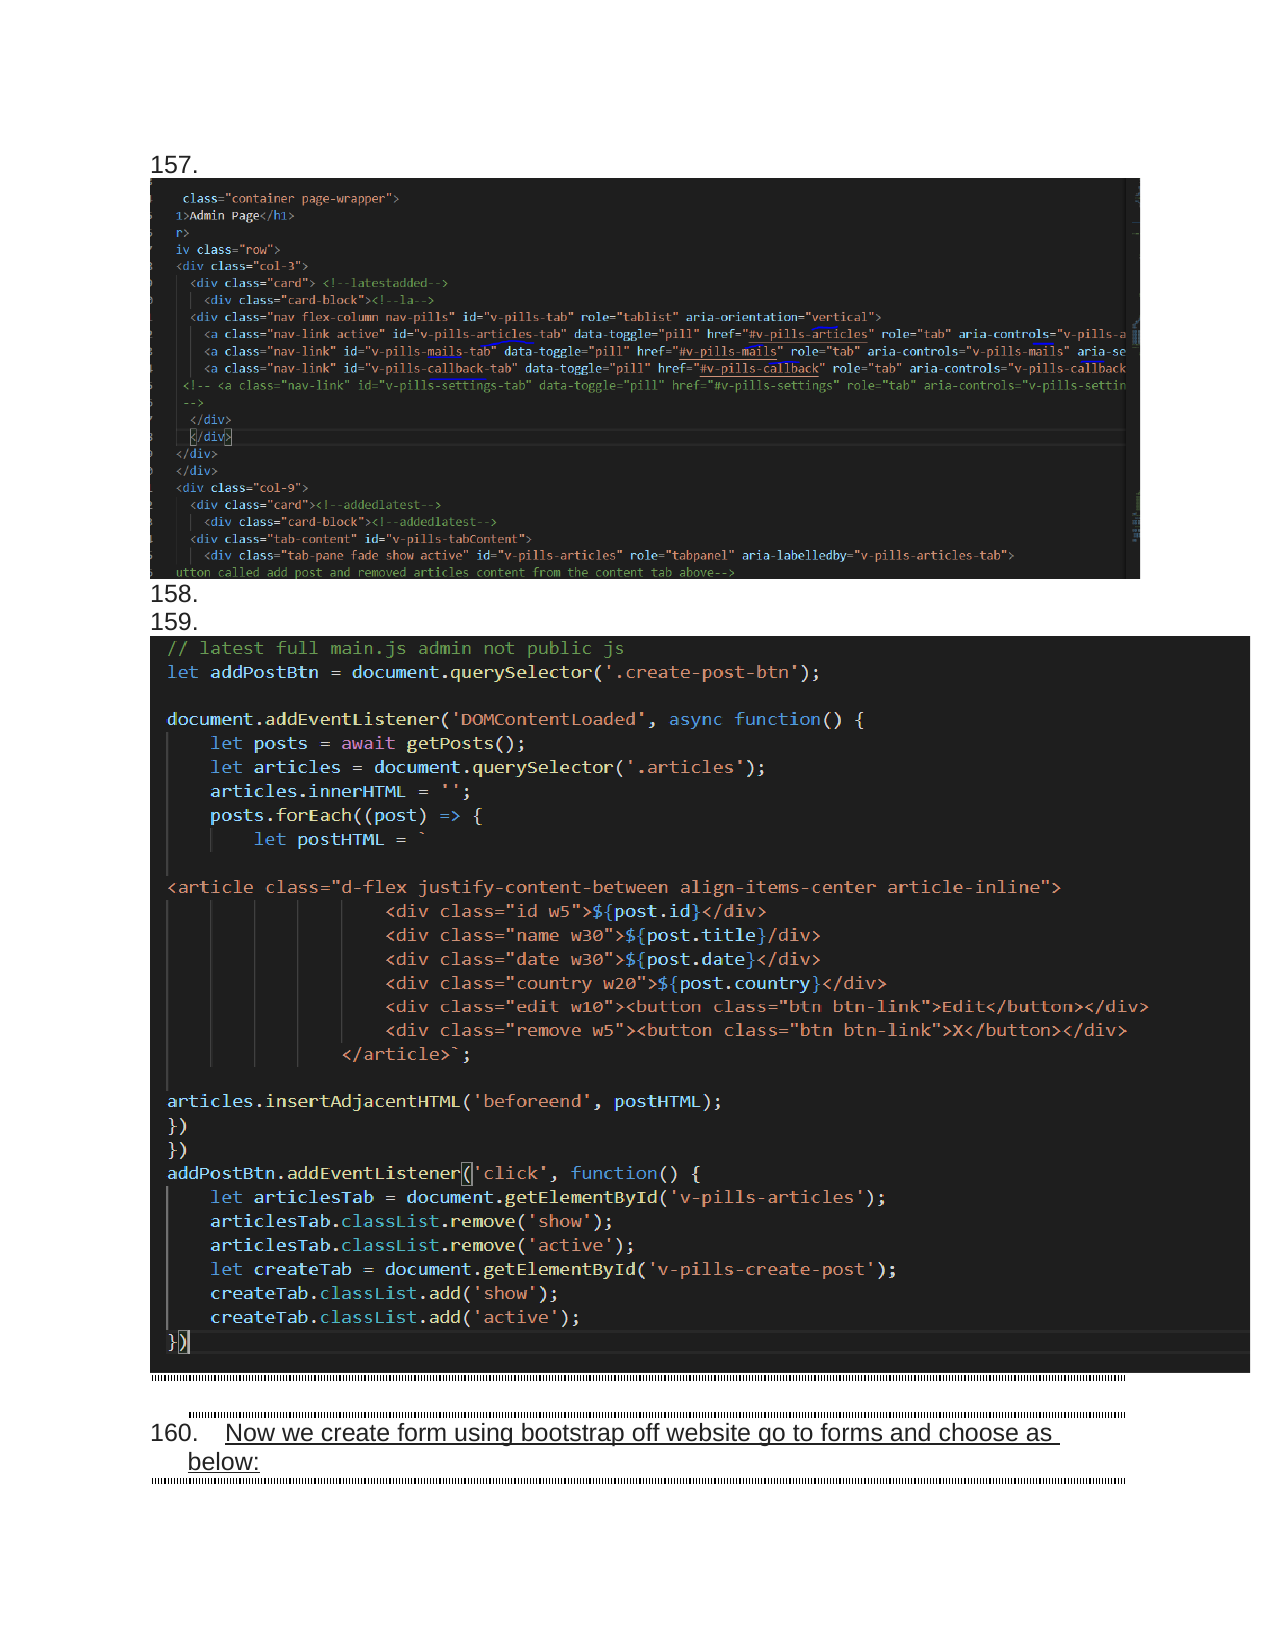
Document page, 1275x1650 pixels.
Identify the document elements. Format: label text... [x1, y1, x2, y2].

picture [150, 636, 1250, 1373]
list Now we create form using bootstrap off website go to forms and choose as below: [150, 1418, 1125, 1484]
picture [150, 178, 1141, 579]
